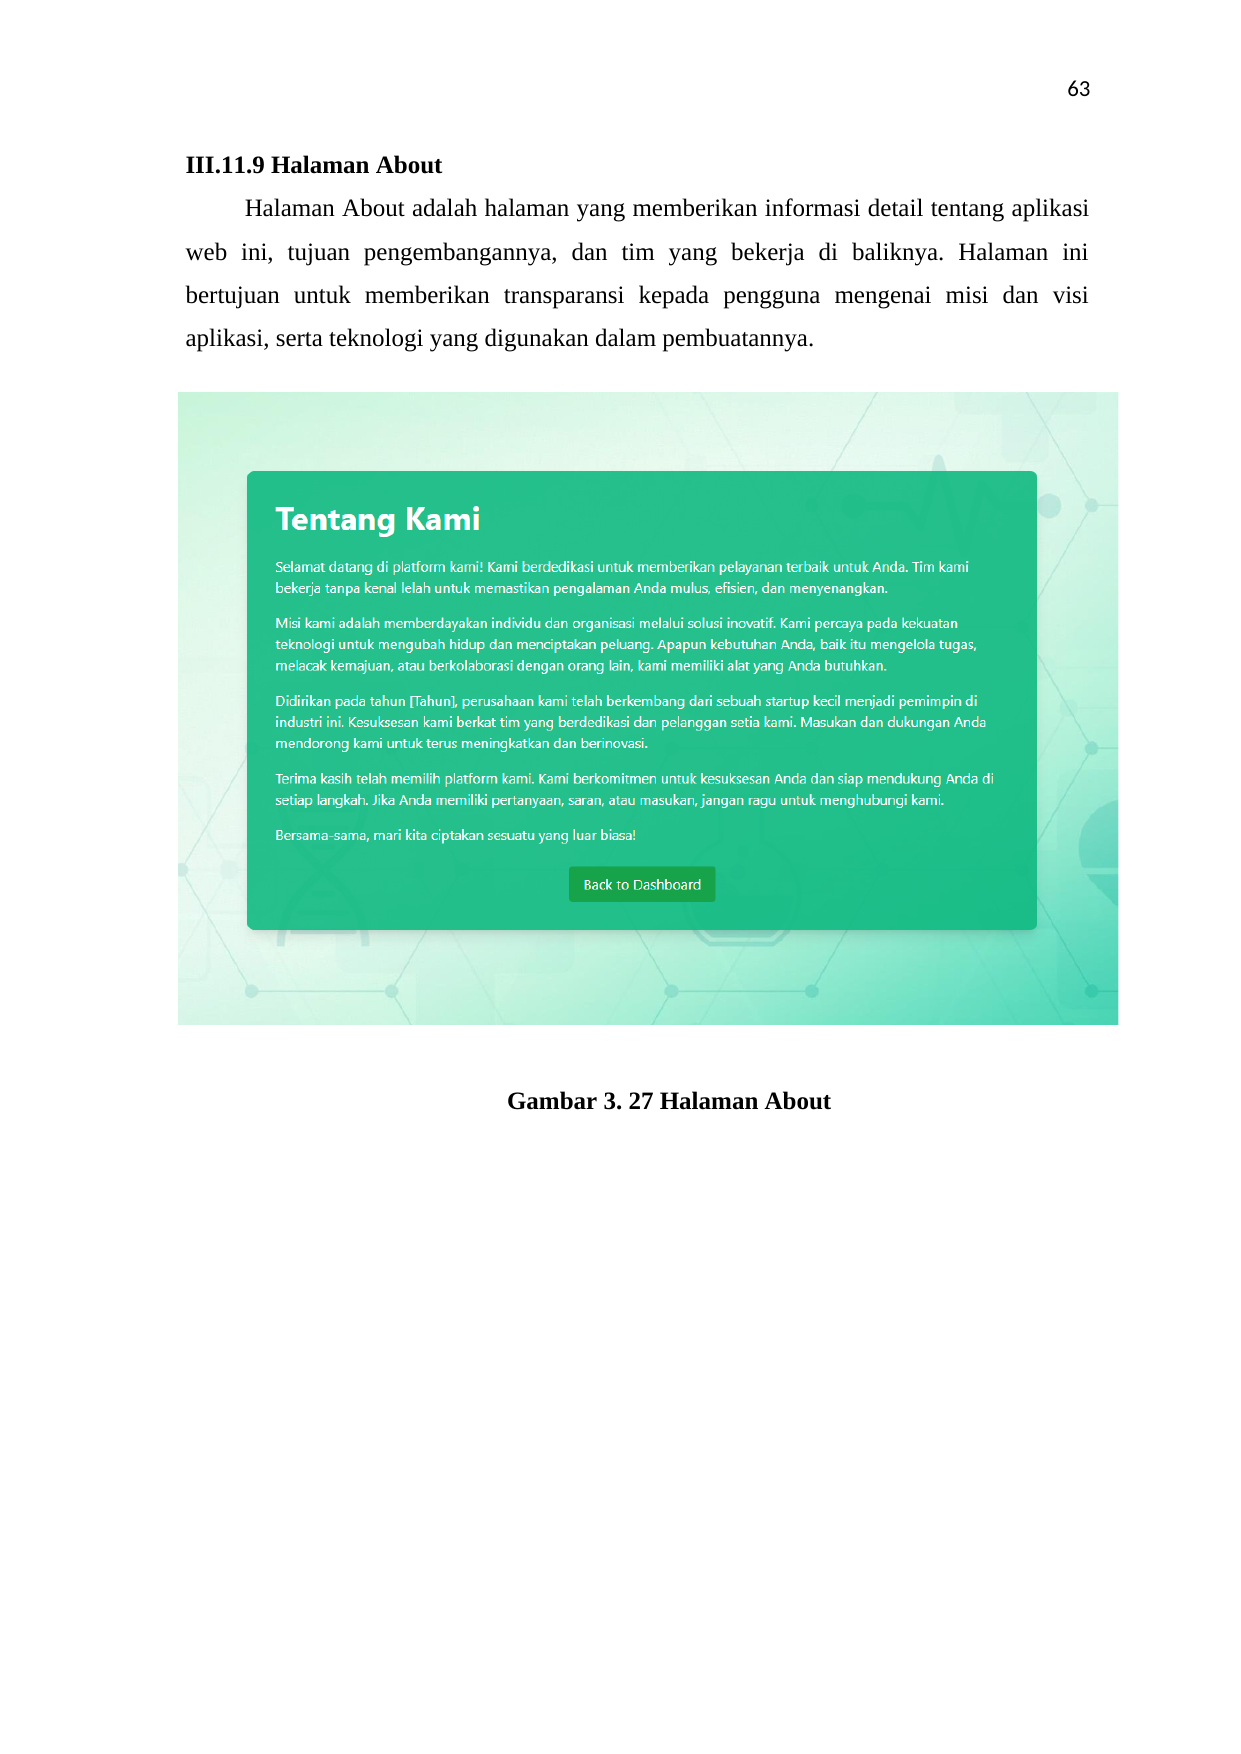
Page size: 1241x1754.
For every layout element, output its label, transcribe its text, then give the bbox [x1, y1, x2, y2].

picture [178, 392, 1119, 1025]
text Halaman About adalah halaman yang memberikan informasi detail tentang aplikasi web ini, tujuan pengembangannya, dan tim yang bekerja di baliknya. Halaman ini bertujuan untuk memberikan transparansi kepada pengguna mengenai misi dan visi aplikasi, serta teknologi yang digunakan dalam pembuatannya. [185, 193, 1090, 352]
subtitle Halaman About [185, 150, 1090, 179]
